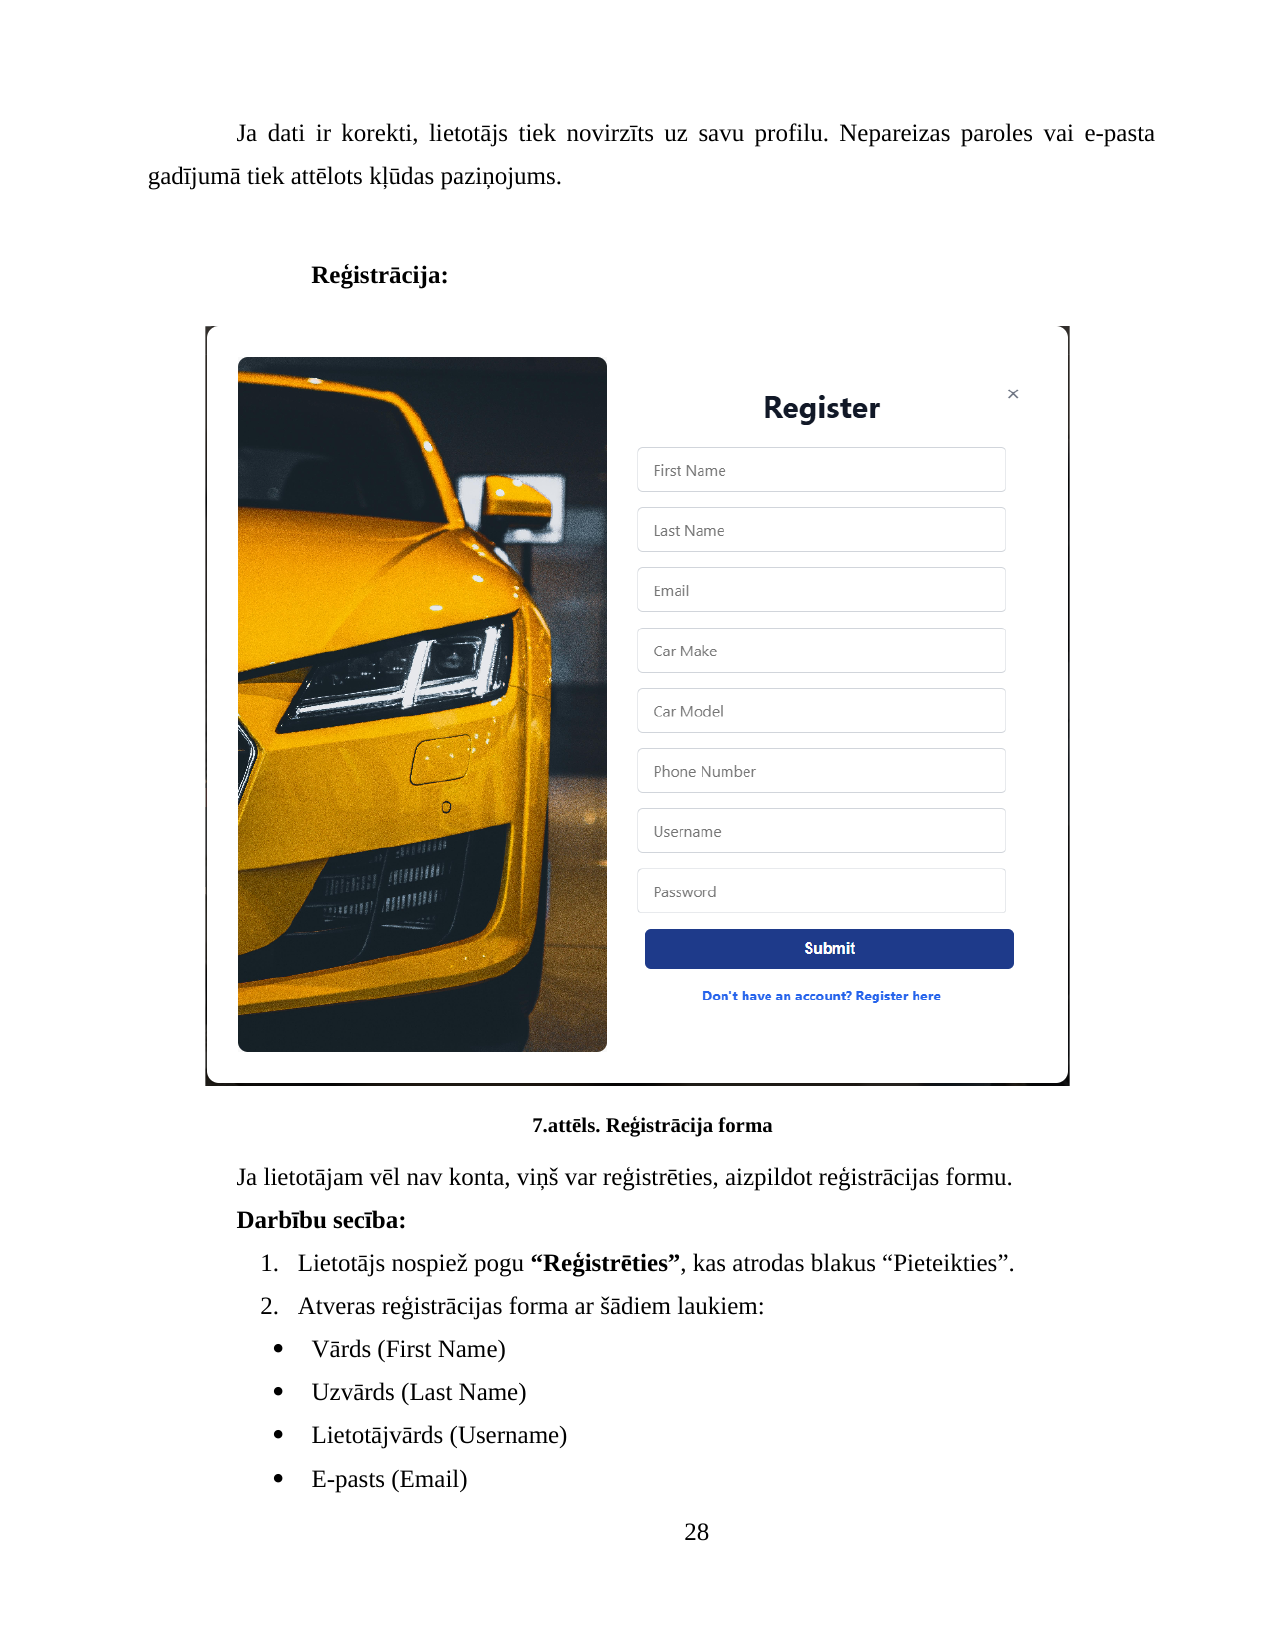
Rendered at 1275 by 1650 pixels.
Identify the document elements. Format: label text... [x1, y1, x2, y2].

text Ja lietotājam vēl nav konta, viņš var reģistrēties, aizpildot reģistrācijas formu. [148, 1162, 1157, 1191]
list Uzvārds (Last Name) [274, 1377, 1157, 1406]
list Vārds (First Name) [274, 1334, 1157, 1363]
list Lietotājvārds (Username) [274, 1421, 1157, 1449]
text Darbību secība: [148, 1205, 1157, 1234]
list Lietotājs nospiež pogu “Reģistrēties”, kas atrodas blakus “Pieteikties”. [260, 1248, 1157, 1277]
text Reģistrācija: [311, 260, 1157, 289]
text Ja dati ir korekti, lietotājs tiek novirzīts uz savu profilu. Nepareizas paroles vai e-pasta gadījumā tiek attēlots kļūdas paziņojums. [148, 118, 1157, 190]
list E-pasts (Email) [274, 1464, 1157, 1492]
list Atveras reģistrācijas forma ar šādiem laukiem: [260, 1291, 1157, 1320]
picture [205, 326, 1070, 1086]
